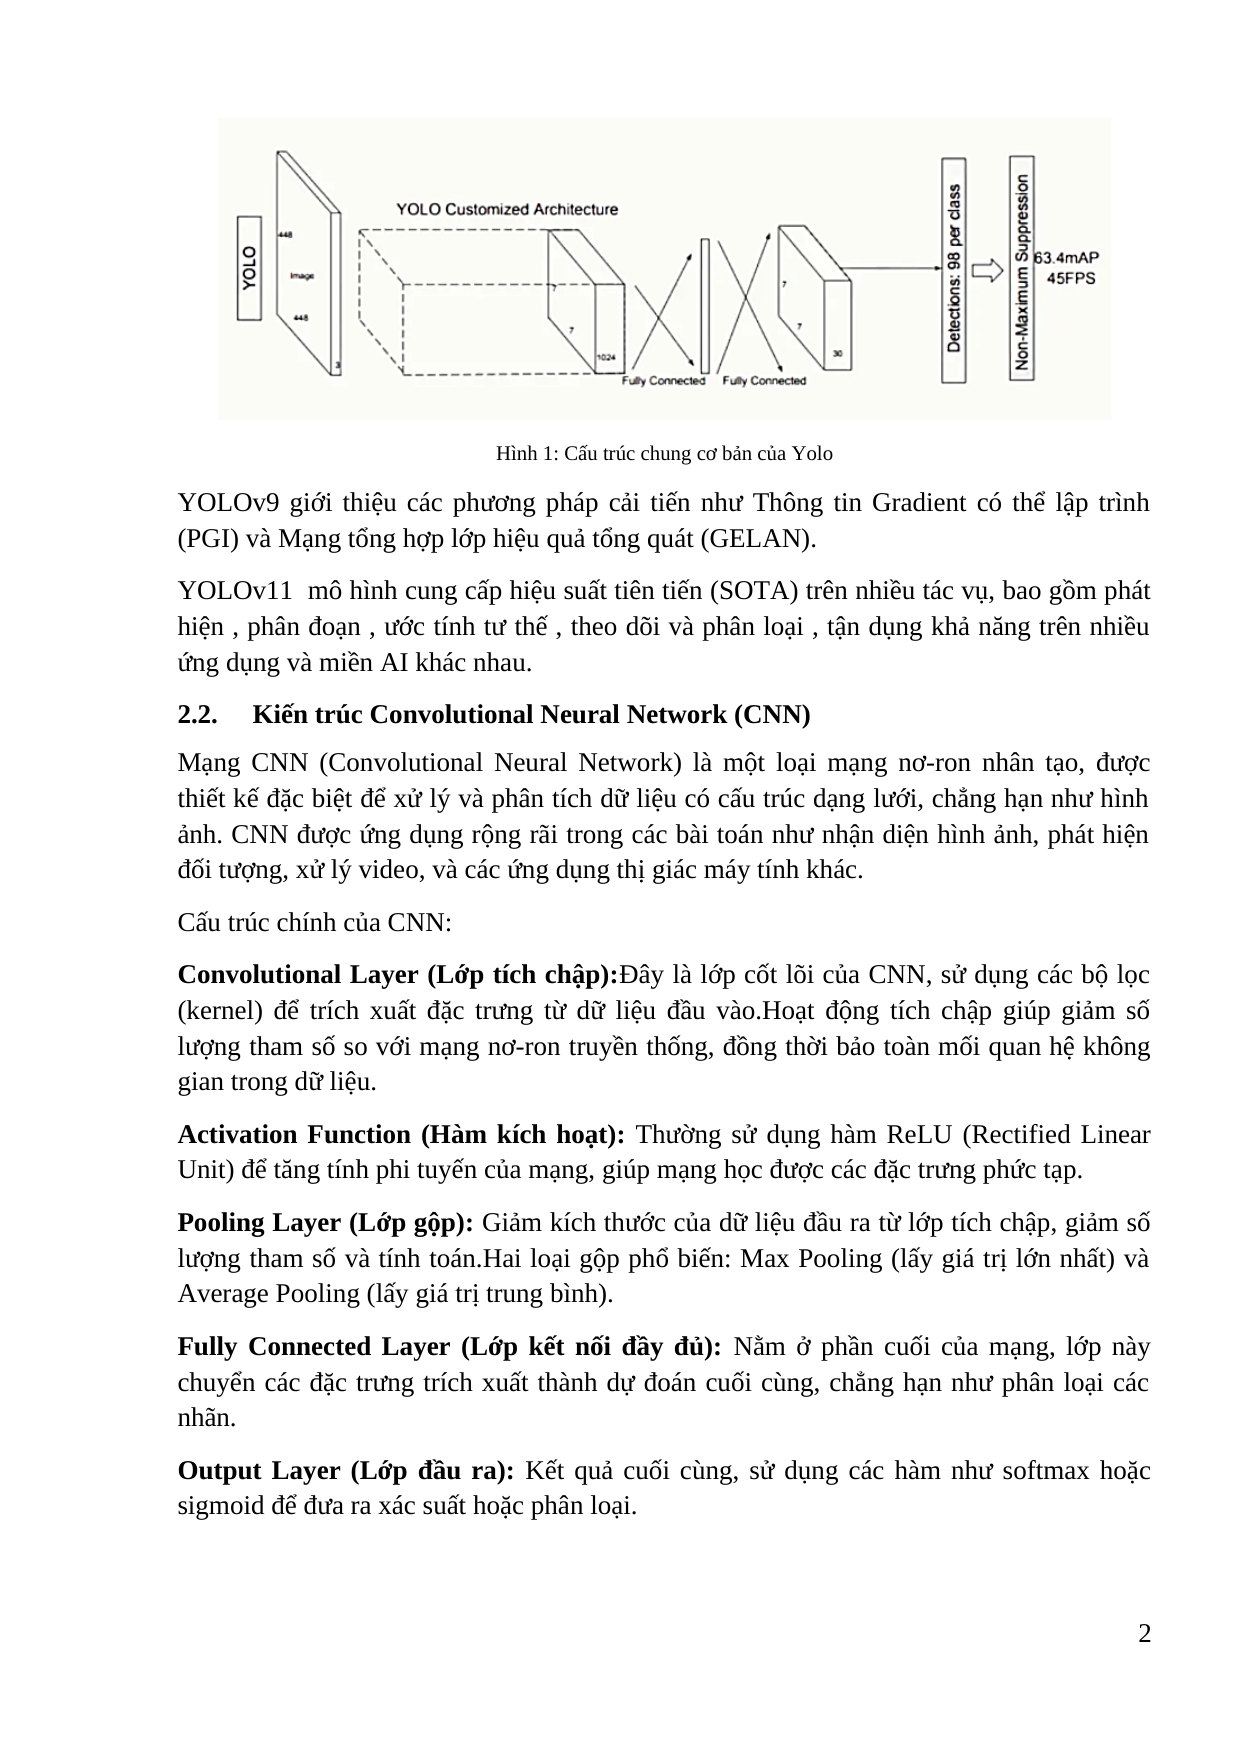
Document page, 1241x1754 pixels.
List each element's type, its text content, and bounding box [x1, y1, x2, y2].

text Mạng CNN (Convolutional Neural Network) là một loại mạng nơ-ron nhân tạo, được thiết kế đặc biệt để xử lý và phân tích dữ liệu có cấu trúc dạng lưới, chẳng hạn như hình ảnh. CNN được ứng dụng rộng rãi trong các bài toán như nhận diện hình ảnh, phát hiện đối tượng, xử lý video, và các ứng dụng thị giác máy tính khác. [177, 746, 1152, 885]
text YOLOv11 mô hình cung cấp hiệu suất tiên tiến (SOTA) trên nhiều tác vụ, bao gồm phát hiện , phân đoạn , ước tính tư thế , theo dõi và phân loại , tận dụng khả năng trên nhiều ứng dụng và miền AI khác nhau. [177, 574, 1152, 677]
text Activation Function (Hàm kích hoạt): Thường sử dụng hàm ReLU (Rectified Linear Unit) để tăng tính phi tuyến của mạng, giúp mạng học được các đặc trưng phức tạp. [177, 1118, 1152, 1185]
subtitle Kiến trúc Convolutional Neural Network (CNN) [177, 698, 1152, 729]
text Fully Connected Layer (Lớp kết nối đầy đủ): Nằm ở phần cuối của mạng, lớp này chuyển các đặc trưng trích xuất thành dự đoán cuối cùng, chẳng hạn như phân loại các nhãn. [177, 1330, 1152, 1432]
picture [217, 118, 1112, 420]
text YOLOv9 giới thiệu các phương pháp cải tiến như Thông tin Gradient có thể lập trình (PGI) và Mạng tổng hợp lớp hiệu quả tổng quát (GELAN). [177, 486, 1152, 553]
text Cấu trúc chính của CNN: [177, 906, 1152, 937]
text Pooling Layer (Lớp gộp): Giảm kích thước của dữ liệu đầu ra từ lớp tích chập, giảm số lượng tham số và tính toán.Hai loại gộp phổ biến: Max Pooling (lấy giá trị lớn nhất) và Average Pooling (lấy giá trị trung bình). [177, 1206, 1152, 1309]
text Hình 1: Cấu trúc chung cơ bản của Yolo [177, 441, 1152, 465]
text Convolutional Layer (Lớp tích chập):Đây là lớp cốt lõi của CNN, sử dụng các bộ lọc (kernel) để trích xuất đặc trưng từ dữ liệu đầu vào.Hoạt động tích chập giúp giảm số lượng tham số so với mạng nơ-ron truyền thống, đồng thời bảo toàn mối quan hệ không gian trong dữ liệu. [177, 958, 1152, 1097]
text Output Layer (Lớp đầu ra): Kết quả cuối cùng, sử dụng các hàm như softmax hoặc sigmoid để đưa ra xác suất hoặc phân loại. [177, 1454, 1152, 1521]
